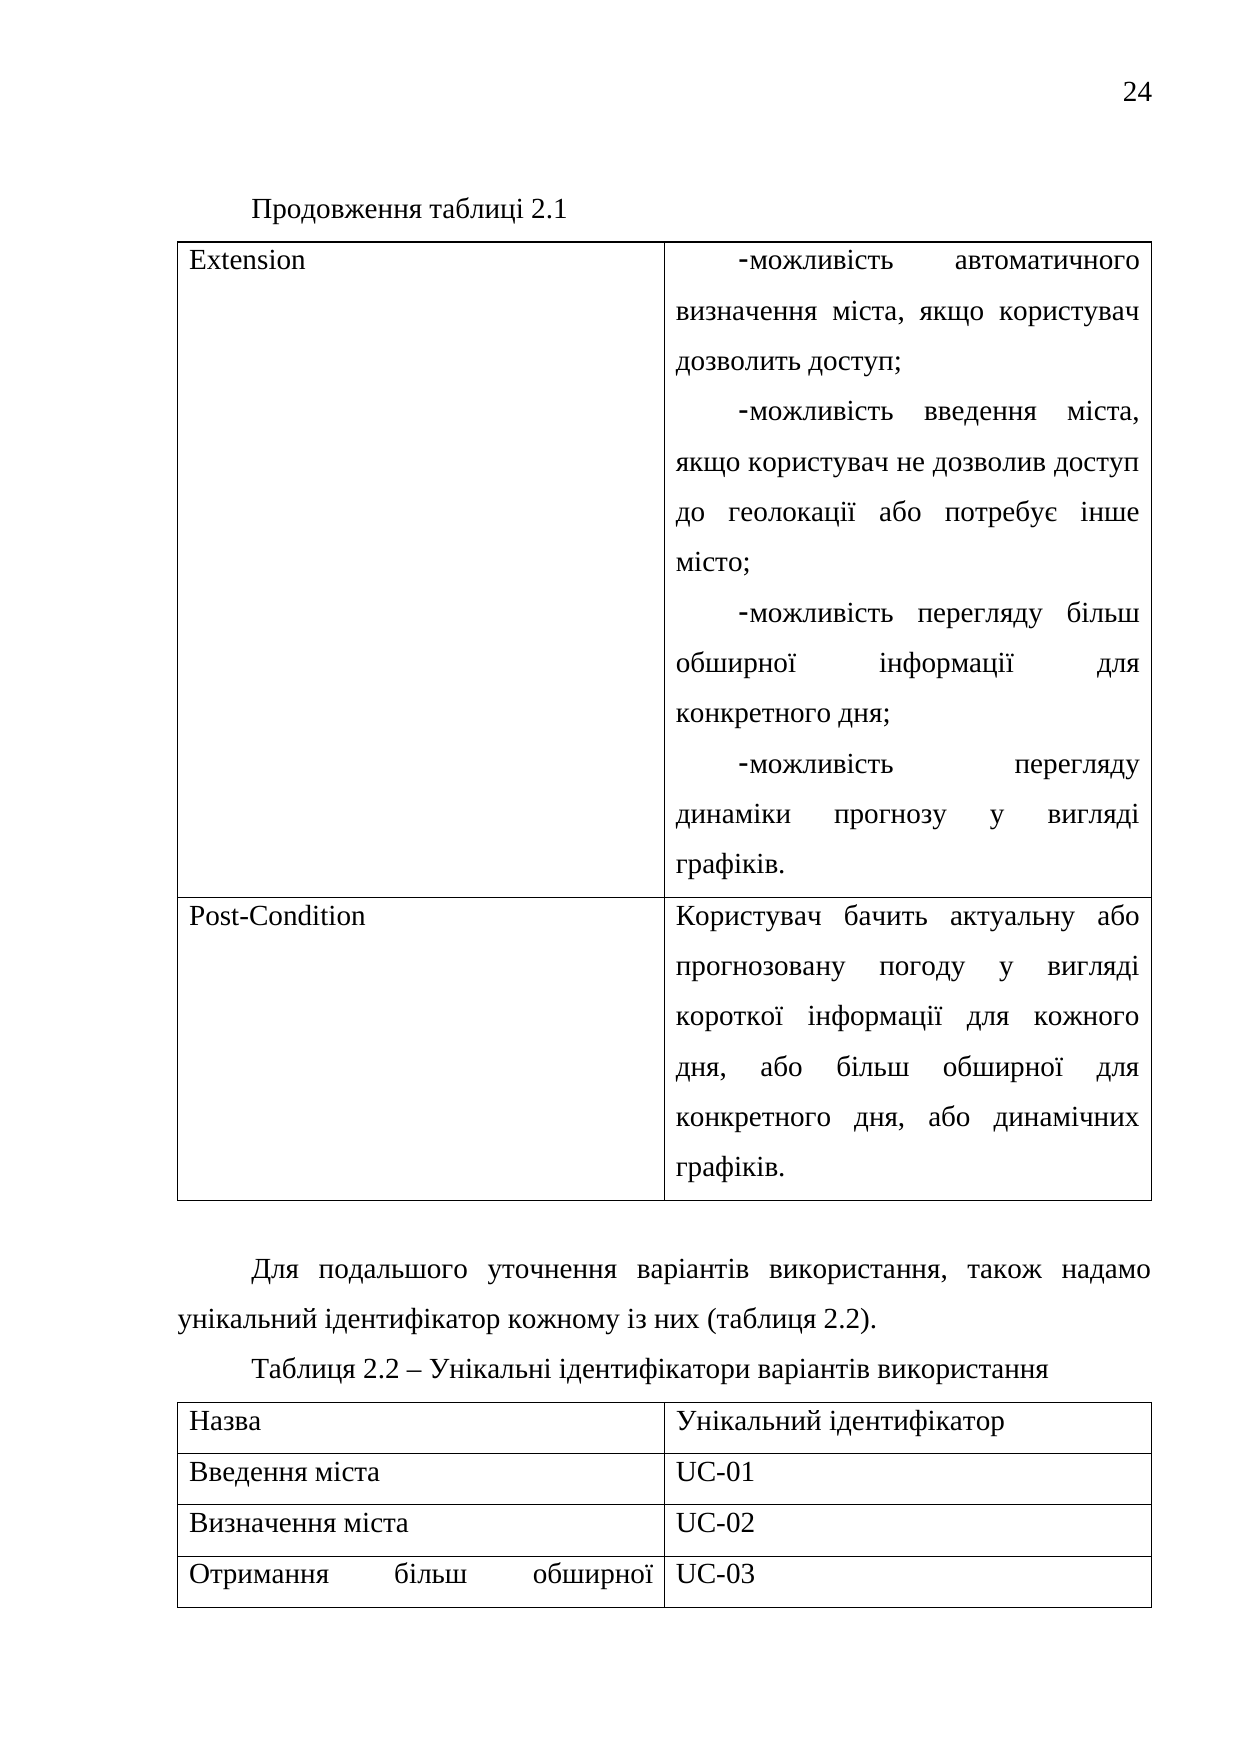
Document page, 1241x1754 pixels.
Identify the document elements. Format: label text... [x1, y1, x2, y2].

table_header можливість автоматичного визначення міста, якщо користувач дозволить доступ; можливість введення міста, якщо користувач не дозволив доступ до геолокації або потребує інше місто; можливість перегляду більш обширної інформації для конкретного дня; можливість перегляду динаміки прогнозу у вигляді графіків. [665, 243, 1151, 897]
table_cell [178, 1557, 664, 1607]
table_header Extension [178, 243, 664, 897]
table_cell Користувач бачить актуальну або прогнозовану погоду у вигляді короткої інформації для кожного дня, або більш обширної для конкретного дня, або динамічних графіків. [665, 898, 1151, 1199]
table_header Унікальний ідентифікатор [665, 1403, 1151, 1453]
table_cell UC-03 [665, 1557, 1151, 1607]
text Для подальшого уточнення варіантів використання, також надамо унікальний ідентифікатор кожному із них (таблиця 2.2). [177, 1251, 1152, 1335]
table_cell UC-02 [665, 1505, 1151, 1556]
text Продовження таблиці 2.1 [177, 191, 1152, 224]
table_cell UC-01 [665, 1454, 1151, 1504]
table_cell Визначення міста [178, 1505, 664, 1556]
table_cell Введення міста [178, 1454, 664, 1504]
text Таблиця 2.2 – Унікальні ідентифікатори варіантів використання [177, 1352, 1152, 1385]
table_header Назва [178, 1403, 664, 1453]
table_cell Post-Condition [178, 898, 664, 1199]
